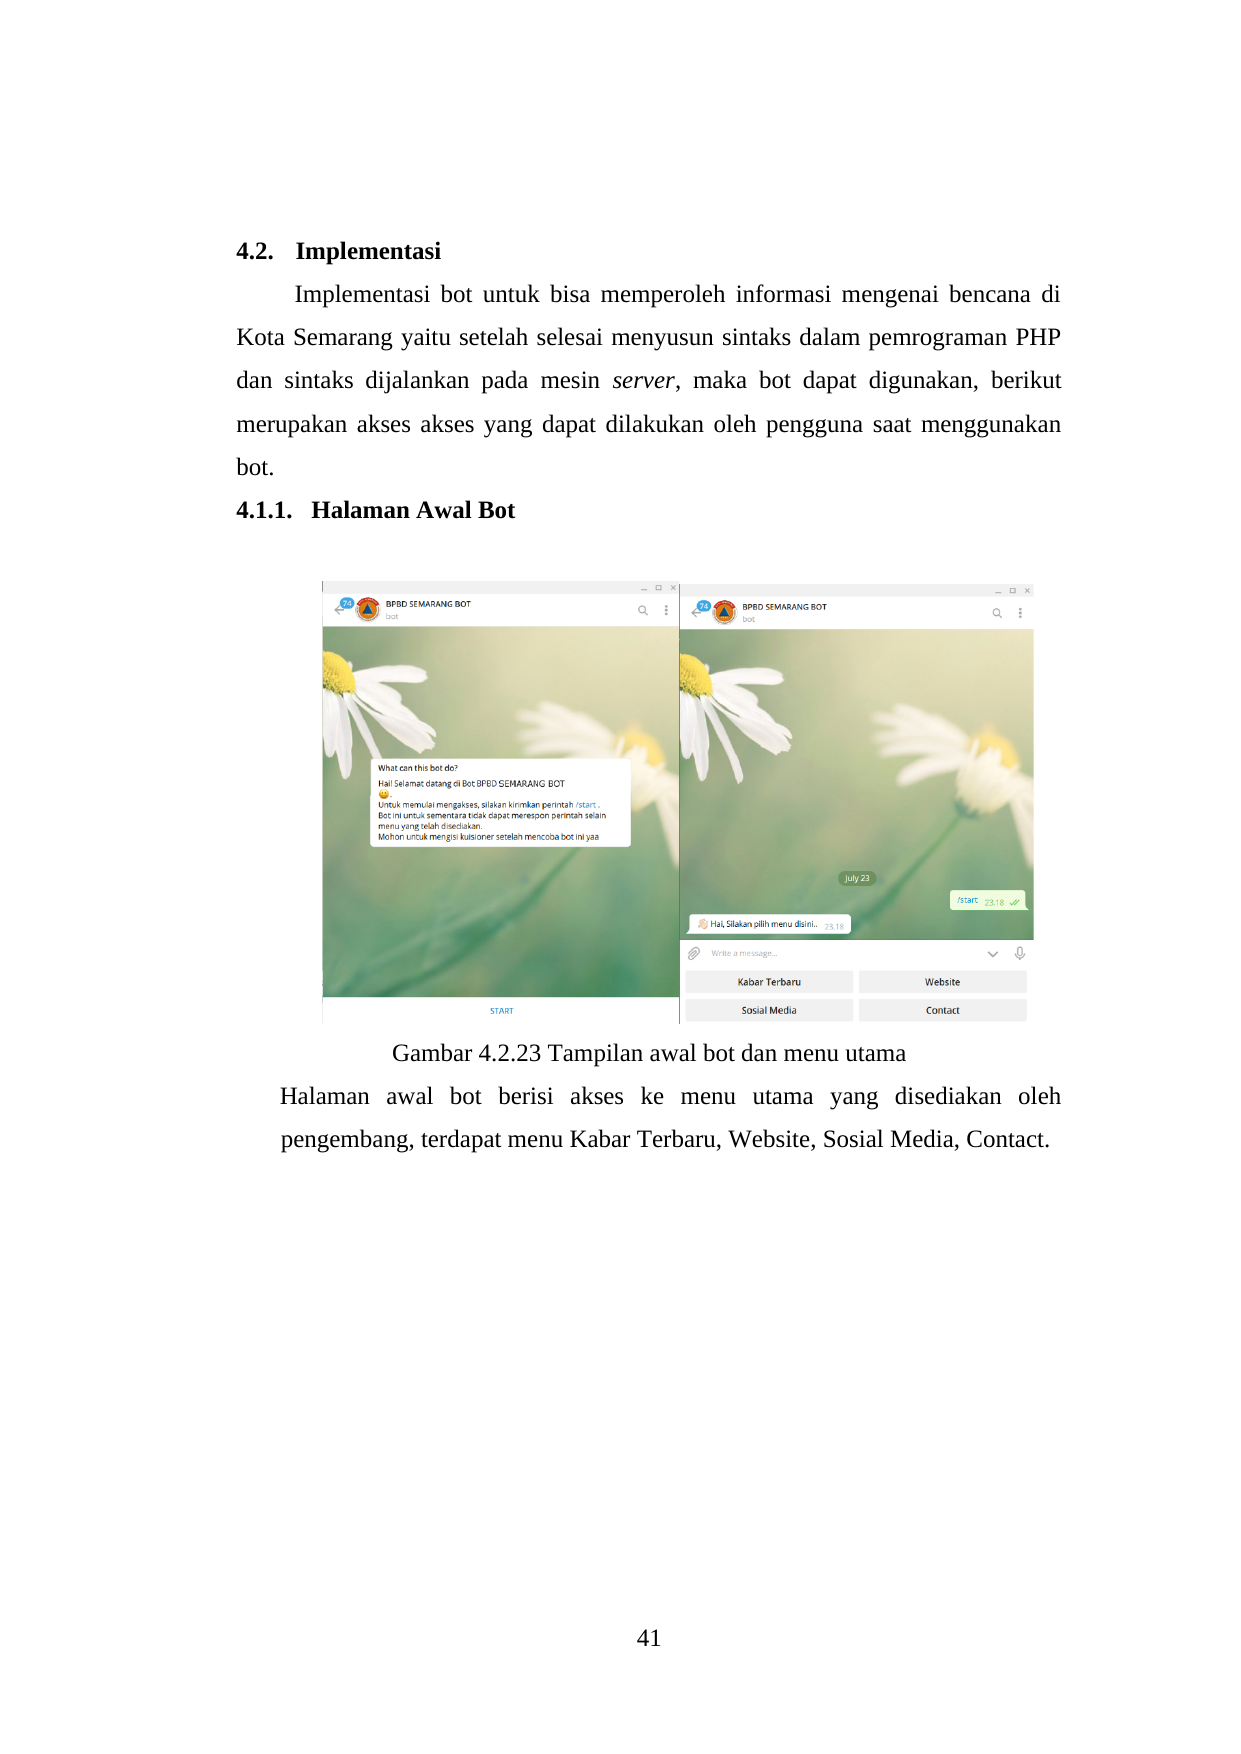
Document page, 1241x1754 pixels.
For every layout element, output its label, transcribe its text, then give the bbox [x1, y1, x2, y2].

subtitle Implementasi [236, 236, 1062, 265]
picture [322, 581, 1034, 1024]
subtitle Halaman Awal Bot [236, 495, 1063, 524]
text Halaman awal bot berisi akses ke menu utama yang disediakan oleh pengembang, terdapat menu Kabar Terbaru, Website, Sosial Media, Contact. [279, 1081, 1062, 1153]
text Implementasi bot untuk bisa memperoleh informasi mengenai bencana di Kota Semarang yaitu setelah selesai menyusun sintaks dalam pemrograman PHP dan sintaks dijalankan pada mesin server, maka bot dapat digunakan, berikut merupakan akses akses yang dapat dilakukan oleh pengguna saat menggunakan bot. [236, 279, 1062, 481]
